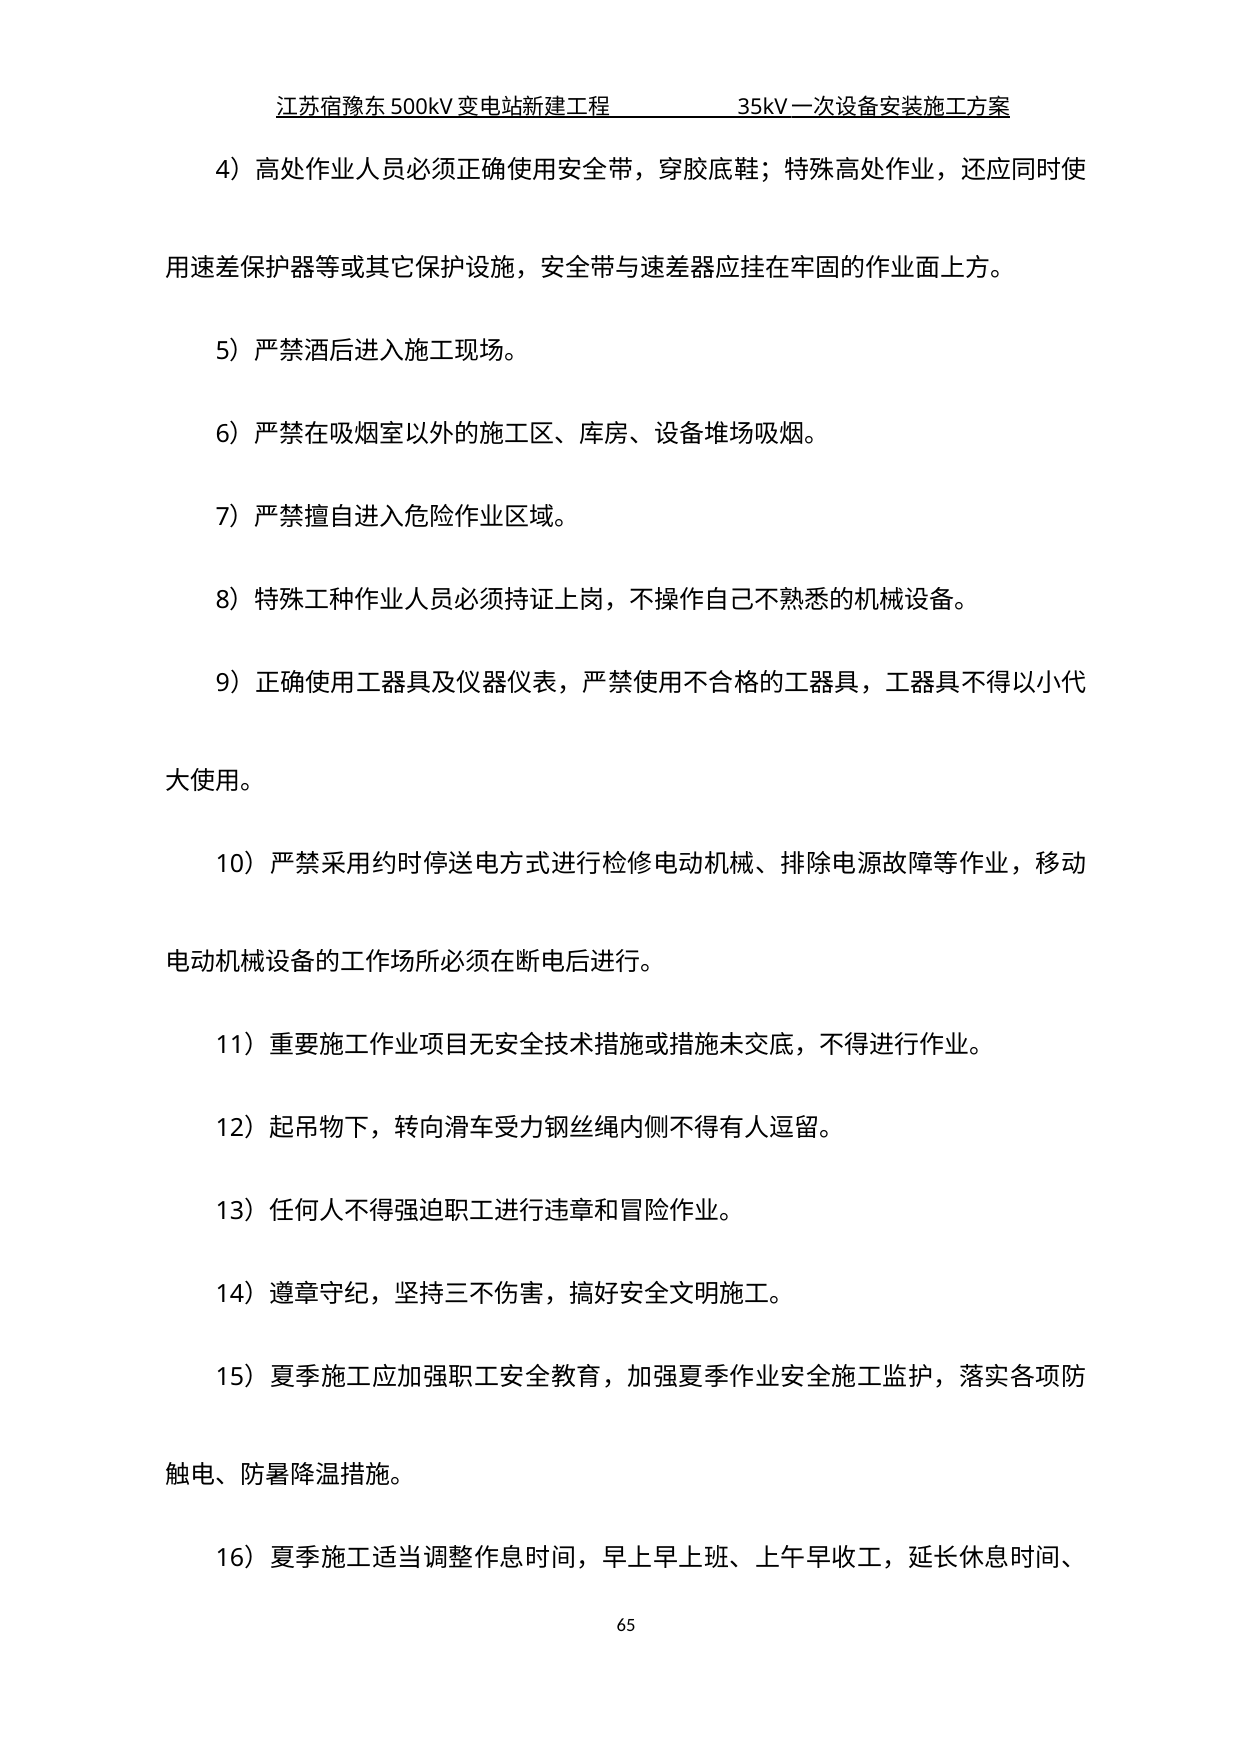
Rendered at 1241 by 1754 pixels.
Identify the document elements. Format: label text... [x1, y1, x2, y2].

text 13）任何人不得强迫职工进行违章和冒险作业。 [165, 1176, 1087, 1241]
text 15）夏季施工应加强职工安全教育，加强夏季作业安全施工监护，落实各项防触电、防暑降温措施。 [165, 1342, 1087, 1505]
text 4）高处作业人员必须正确使用安全带，穿胶底鞋；特殊高处作业，还应同时使用速差保护器等或其它保护设施，安全带与速差器应挂在牢固的作业面上方。 [165, 135, 1087, 298]
text 5）严禁酒后进入施工现场。 [165, 316, 1087, 381]
text 9）正确使用工器具及仪器仪表，严禁使用不合格的工器具，工器具不得以小代大使用。 [165, 648, 1087, 811]
text 12）起吊物下，转向滑车受力钢丝绳内侧不得有人逗留。 [165, 1093, 1087, 1158]
text 8）特殊工种作业人员必须持证上岗，不操作自己不熟悉的机械设备。 [165, 565, 1087, 630]
text 10）严禁采用约时停送电方式进行检修电动机械、排除电源故障等作业，移动电动机械设备的工作场所必须在断电后进行。 [165, 829, 1087, 992]
text 14）遵章守纪，坚持三不伤害，搞好安全文明施工。 [165, 1259, 1087, 1324]
text 6）严禁在吸烟室以外的施工区、库房、设备堆场吸烟。 [165, 399, 1087, 464]
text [165, 1523, 1087, 1588]
text 7）严禁擅自进入危险作业区域。 [165, 482, 1087, 547]
text 11）重要施工作业项目无安全技术措施或措施未交底，不得进行作业。 [165, 1010, 1087, 1075]
